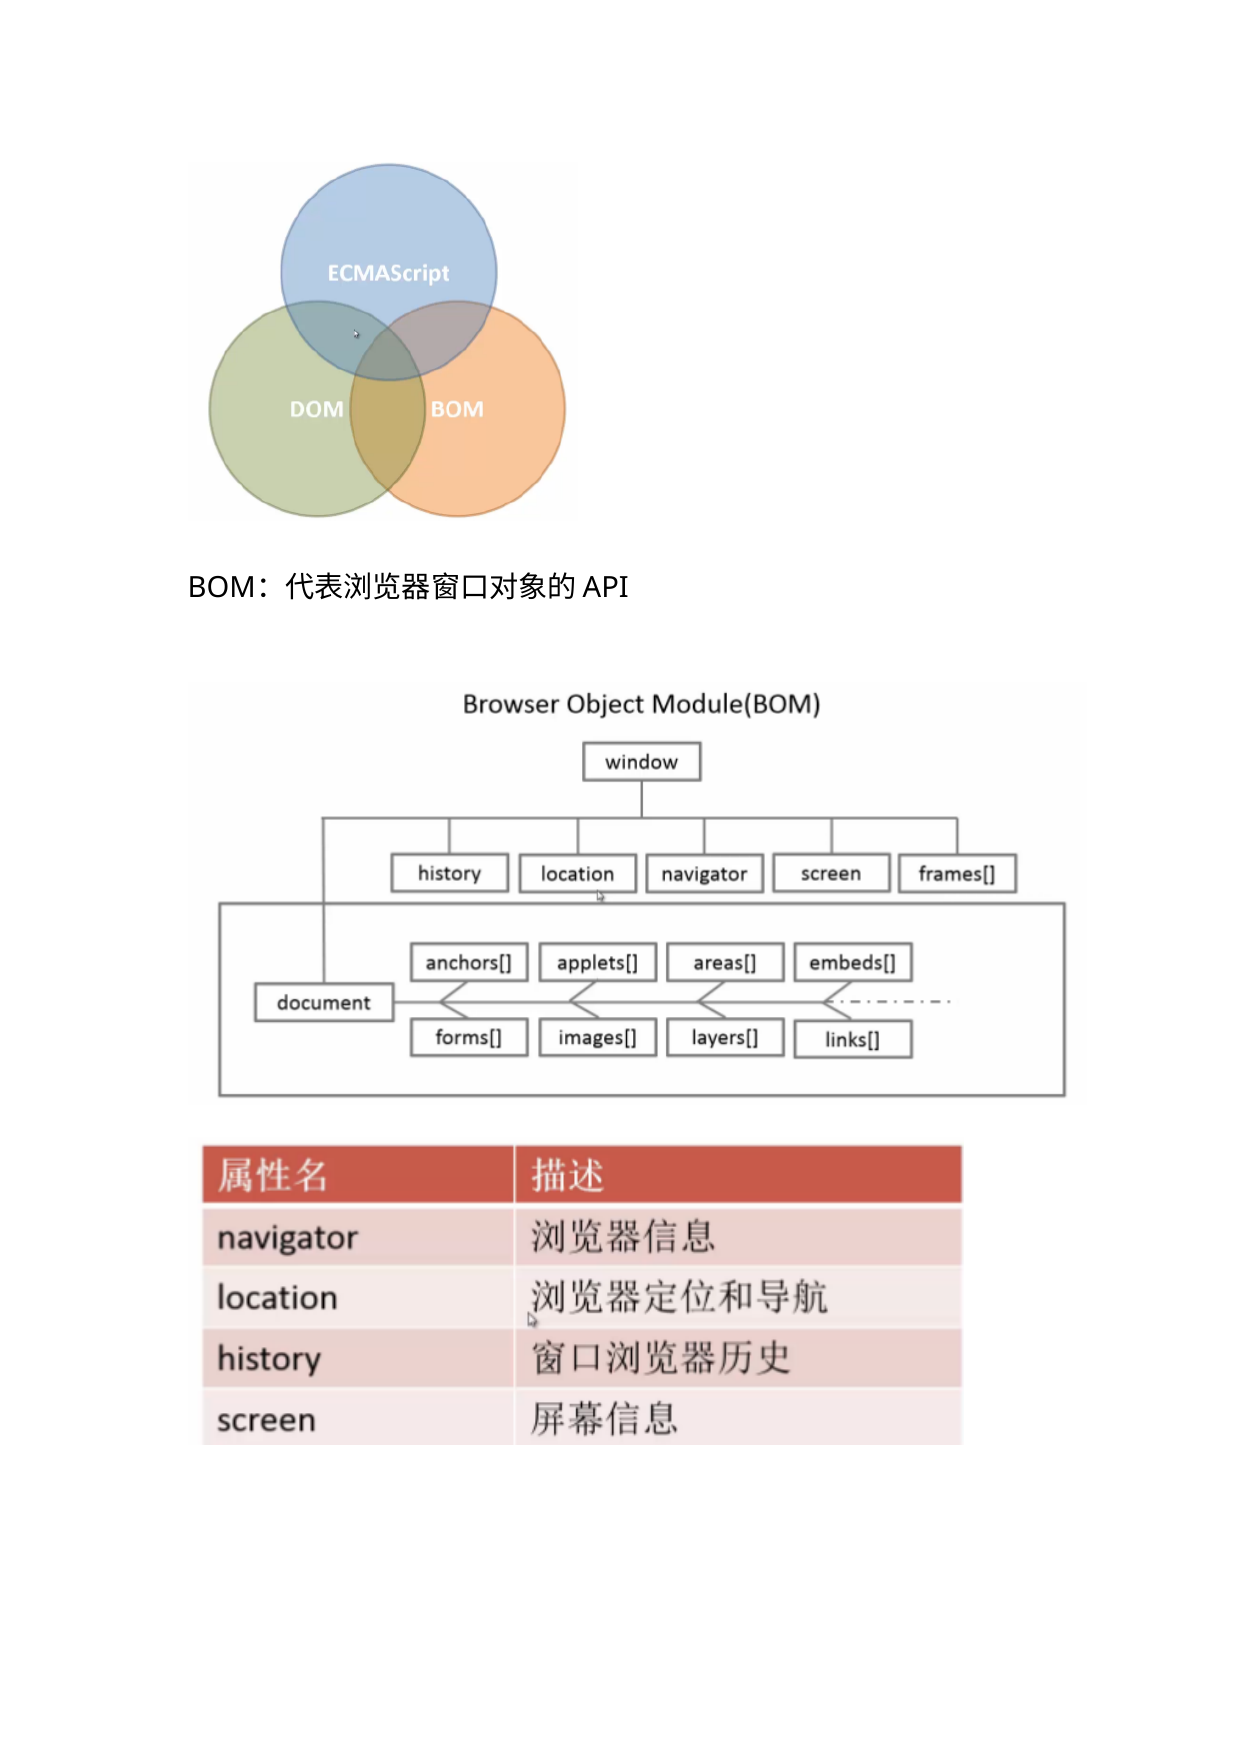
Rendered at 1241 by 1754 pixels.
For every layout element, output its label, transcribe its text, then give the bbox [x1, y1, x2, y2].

picture [187, 1137, 964, 1445]
text BOM：代表浏览器窗口对象的API [187, 552, 1053, 617]
picture [187, 162, 579, 521]
picture [187, 682, 1087, 1105]
